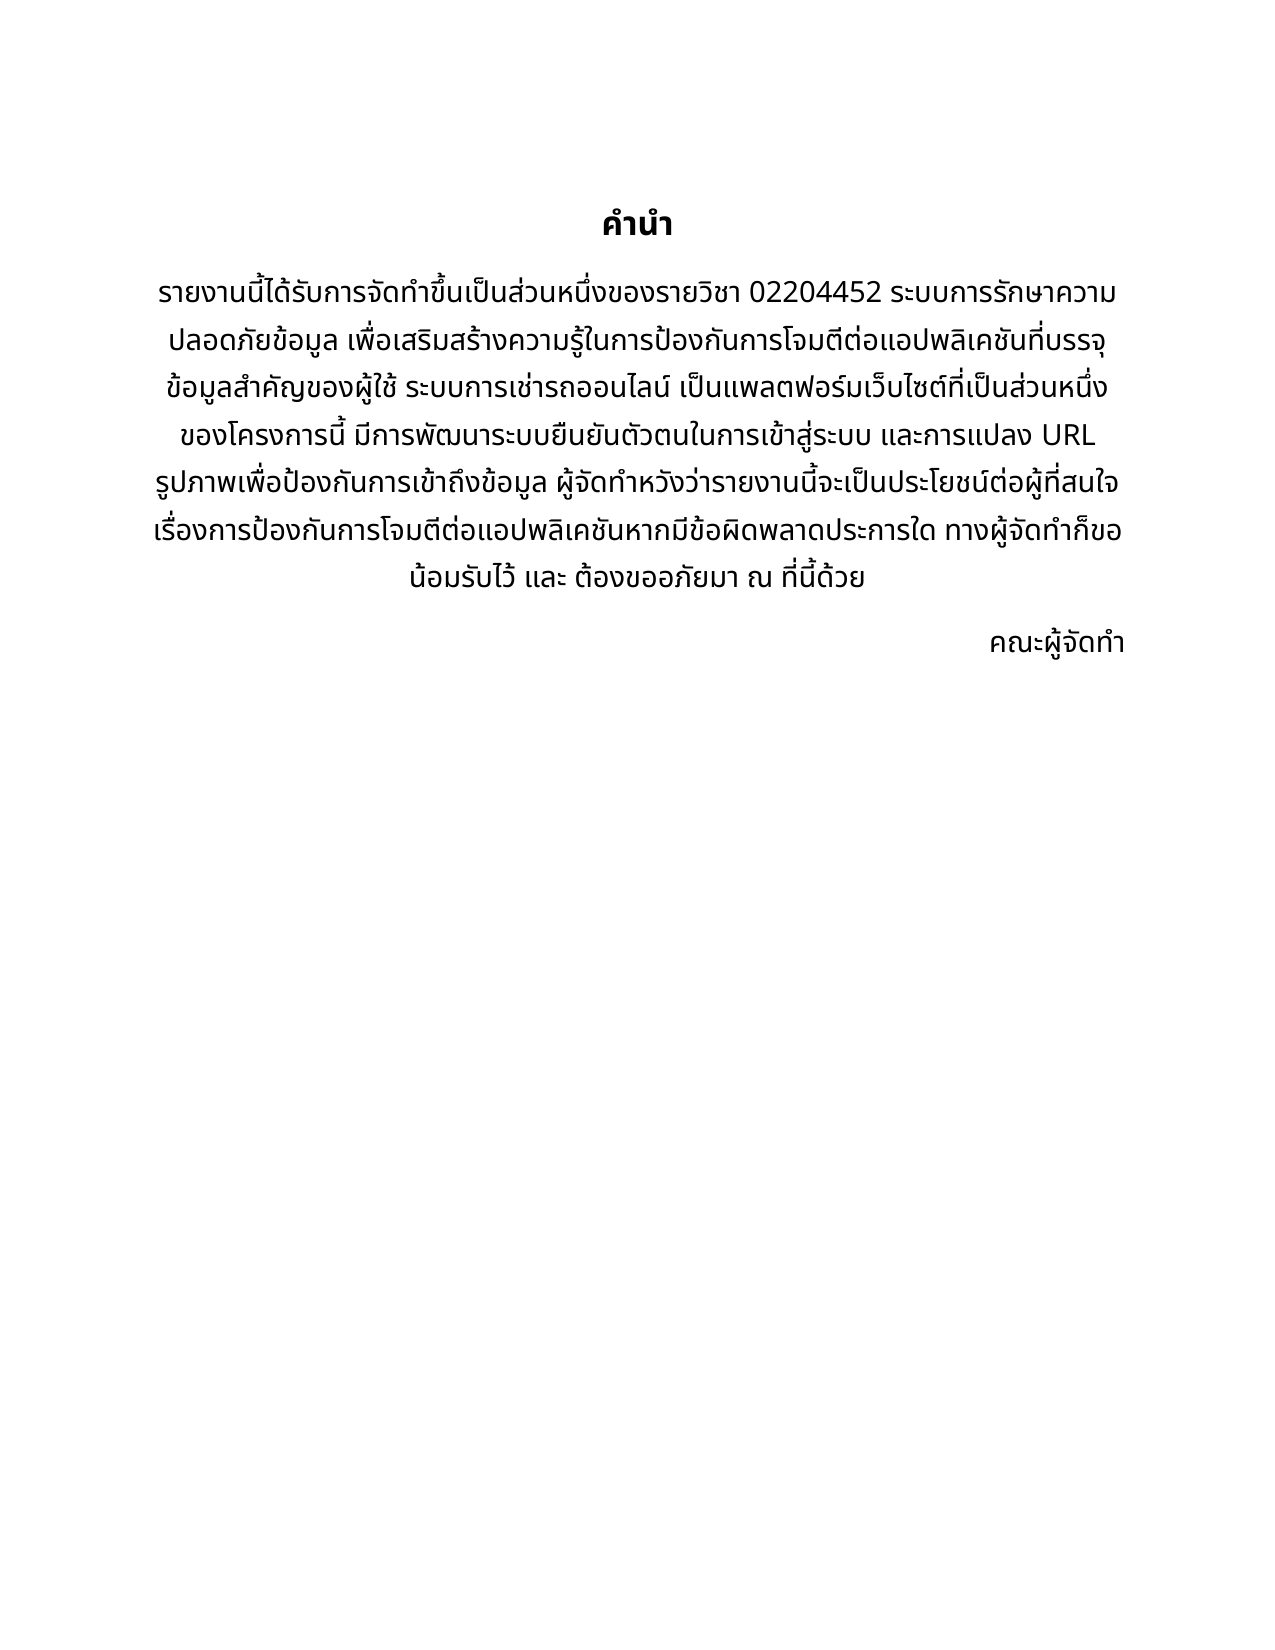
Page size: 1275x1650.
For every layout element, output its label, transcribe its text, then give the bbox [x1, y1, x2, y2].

text คณะผู้จัดทำ [150, 621, 1125, 665]
text คำนำ [150, 200, 1125, 251]
text รายงานนี้ได้รับการจัดทำขึ้นเป็นส่วนหนึ่งของรายวิชา 02204452 ระบบการรักษาความปลอดภัยข้อมูล เพื่อเสริมสร้างความรู้ในการป้องกันการโจมตีต่อแอปพลิเคชันที่บรรจุข้อมูลสำคัญของผู้ใช้ ระบบการเช่ารถออนไลน์ เป็นแพลตฟอร์มเว็บไซต์ที่เป็นส่วนหนึ่งของโครงการนี้ มีการพัฒนาระบบยืนยันตัวตนในการเข้าสู่ระบบ และการแปลง URL รูปภาพเพื่อป้องกันการเข้าถึงข้อมูล ผู้จัดทำหวังว่ารายงานนี้จะเป็นประโยชน์ต่อผู้ที่สนใจเรื่องการป้องกันการโจมตีต่อแอปพลิเคชันหากมีข้อผิดพลาดประการใด ทางผู้จัดทำก็ขอน้อมรับไว้ และ ต้องขออภัยมา ณ ที่นี้ด้วย [150, 271, 1125, 601]
